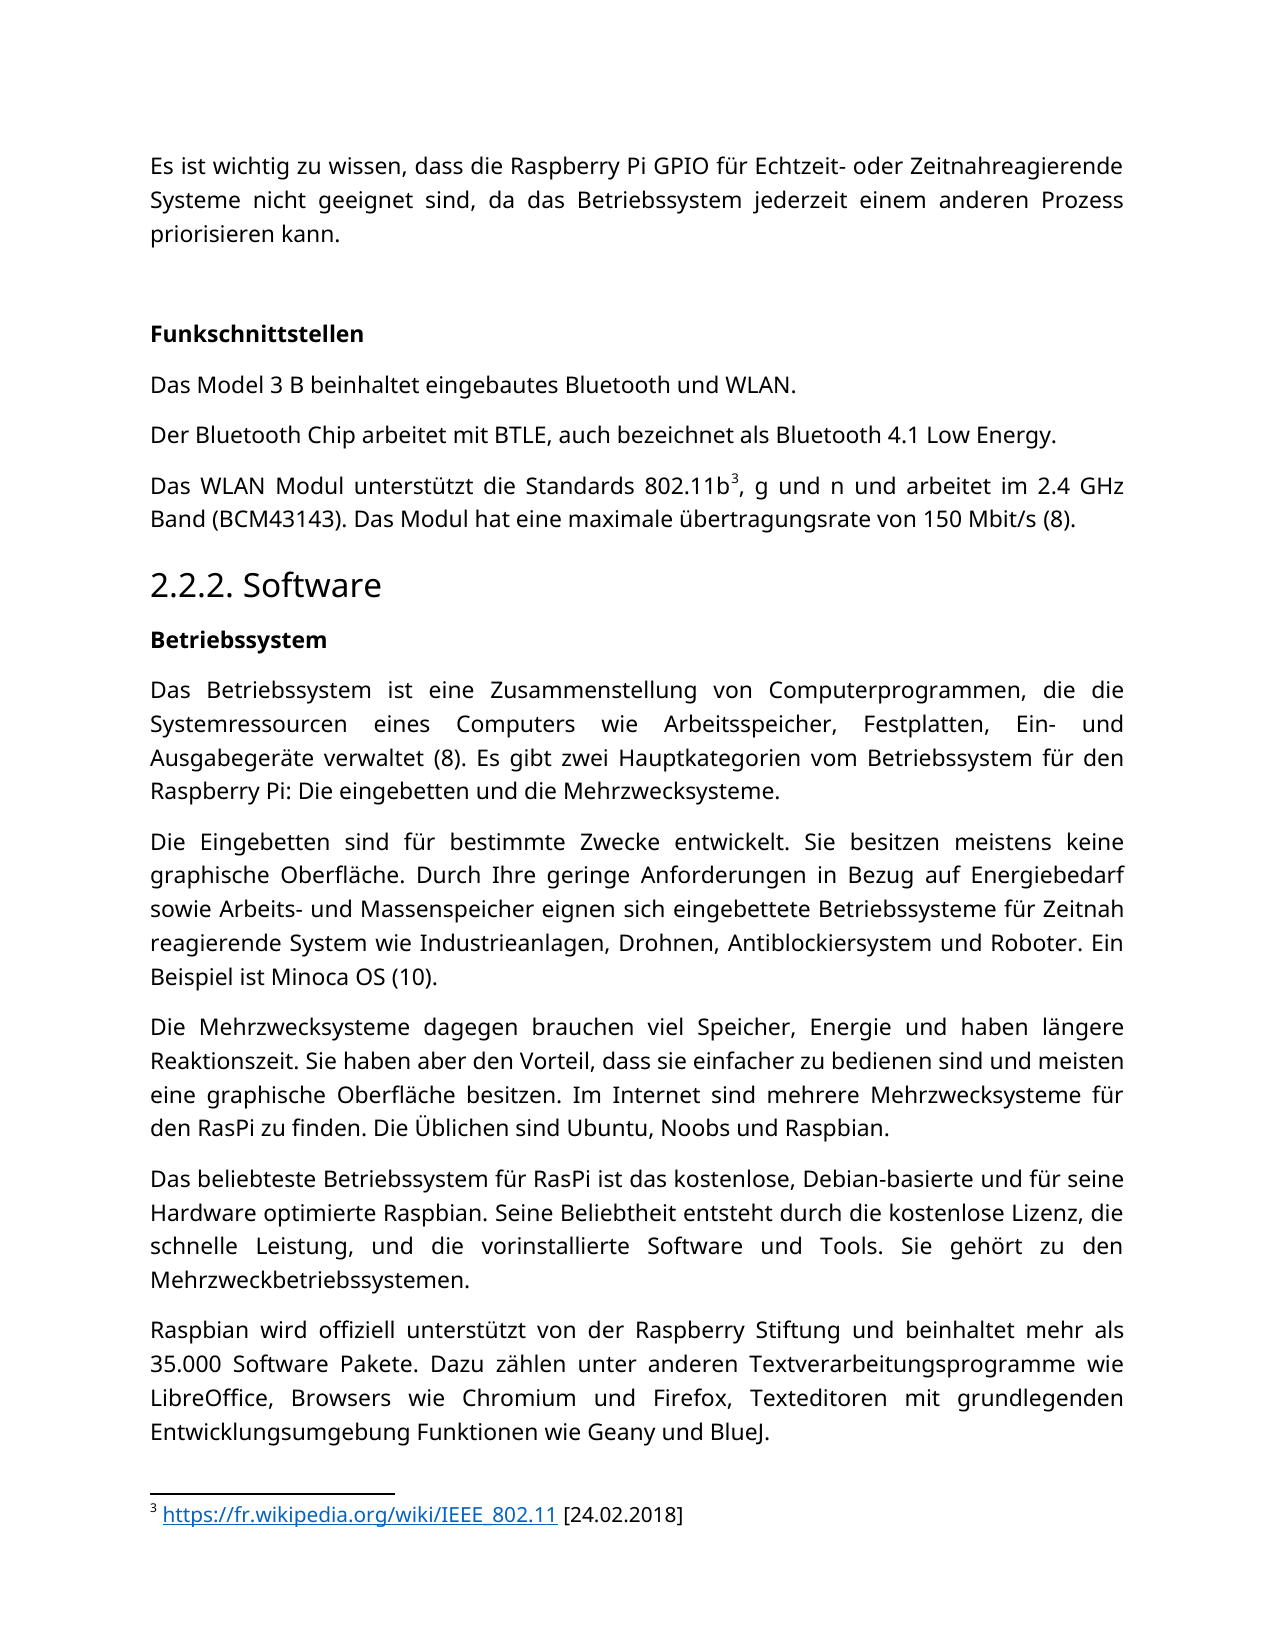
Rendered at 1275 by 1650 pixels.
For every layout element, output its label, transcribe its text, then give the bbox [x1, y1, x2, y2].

text Es ist wichtig zu wissen, dass die Raspberry Pi GPIO für Echtzeit- oder Zeitnahreagierende Systeme nicht geeignet sind, da das Betriebssystem jederzeit einem anderen Prozess priorisieren kann. [150, 150, 1125, 249]
text Raspbian wird offiziell unterstützt von der Raspberry Stiftung und beinhaltet mehr als 35.000 Software Pakete. Dazu zählen unter anderen Textverarbeitungsprogramme wie LibreOffice, Browsers wie Chromium und Firefox, Texteditoren mit grundlegenden Entwicklungsumgebung Funktionen wie Geany und BlueJ. [150, 1314, 1125, 1447]
text Der Bluetooth Chip arbeitet mit BTLE, auch bezeichnet als Bluetooth 4.1 Low Energy. [150, 419, 1125, 450]
text Funkschnittstellen [150, 318, 1125, 349]
text Das WLAN Modul unterstützt die Standards 802.11b, g und n und arbeitet im 2.4 GHz Band (BCM43143). Das Modul hat eine maximale übertragungsrate von 150 Mbit/s . [150, 469, 1125, 534]
text Das beliebteste Betriebssystem für RasPi ist das kostenlose, Debian-basierte und für seine Hardware optimierte Raspbian. Seine Beliebtheit entsteht durch die kostenlose Lizenz, die schnelle Leistung, und die vorinstallierte Software und Tools. Sie gehört zu den Mehrzweckbetriebssystemen. [150, 1163, 1125, 1295]
text Das Model 3 B beinhaltet eingebautes Bluetooth und WLAN. [150, 369, 1125, 400]
text Das Betriebssystem ist eine Zusammenstellung von Computerprogrammen, die die Systemressourcen eines Computers wie Arbeitsspeicher, Festplatten, Ein- und Ausgabegeräte verwaltet . Es gibt zwei Hauptkategorien vom Betriebssystem für den Raspberry Pi: Die eingebetten und die Mehrzwecksysteme. [150, 674, 1125, 806]
text Die Eingebetten sind für bestimmte Zwecke entwickelt. Sie besitzen meistens keine graphische Oberfläche. Durch Ihre geringe Anforderungen in Bezug auf Energiebedarf sowie Arbeits- und Massenspeicher eignen sich eingebettete Betriebssysteme für Zeitnah reagierende System wie Industrieanlagen, Drohnen, Antiblockiersystem und Roboter. Ein Beispiel ist Minoca OS . [150, 826, 1125, 992]
text Die Mehrzwecksysteme dagegen brauchen viel Speicher, Energie und haben längere Reaktionszeit. Sie haben aber den Vorteil, dass sie einfacher zu bedienen sind und meisten eine graphische Oberfläche besitzen. Im Internet sind mehrere Mehrzwecksysteme für den RasPi zu finden. Die Üblichen sind Ubuntu, Noobs und Raspbian. [150, 1011, 1125, 1143]
text Betriebssystem [150, 623, 1125, 655]
subtitle Software [150, 562, 1125, 607]
